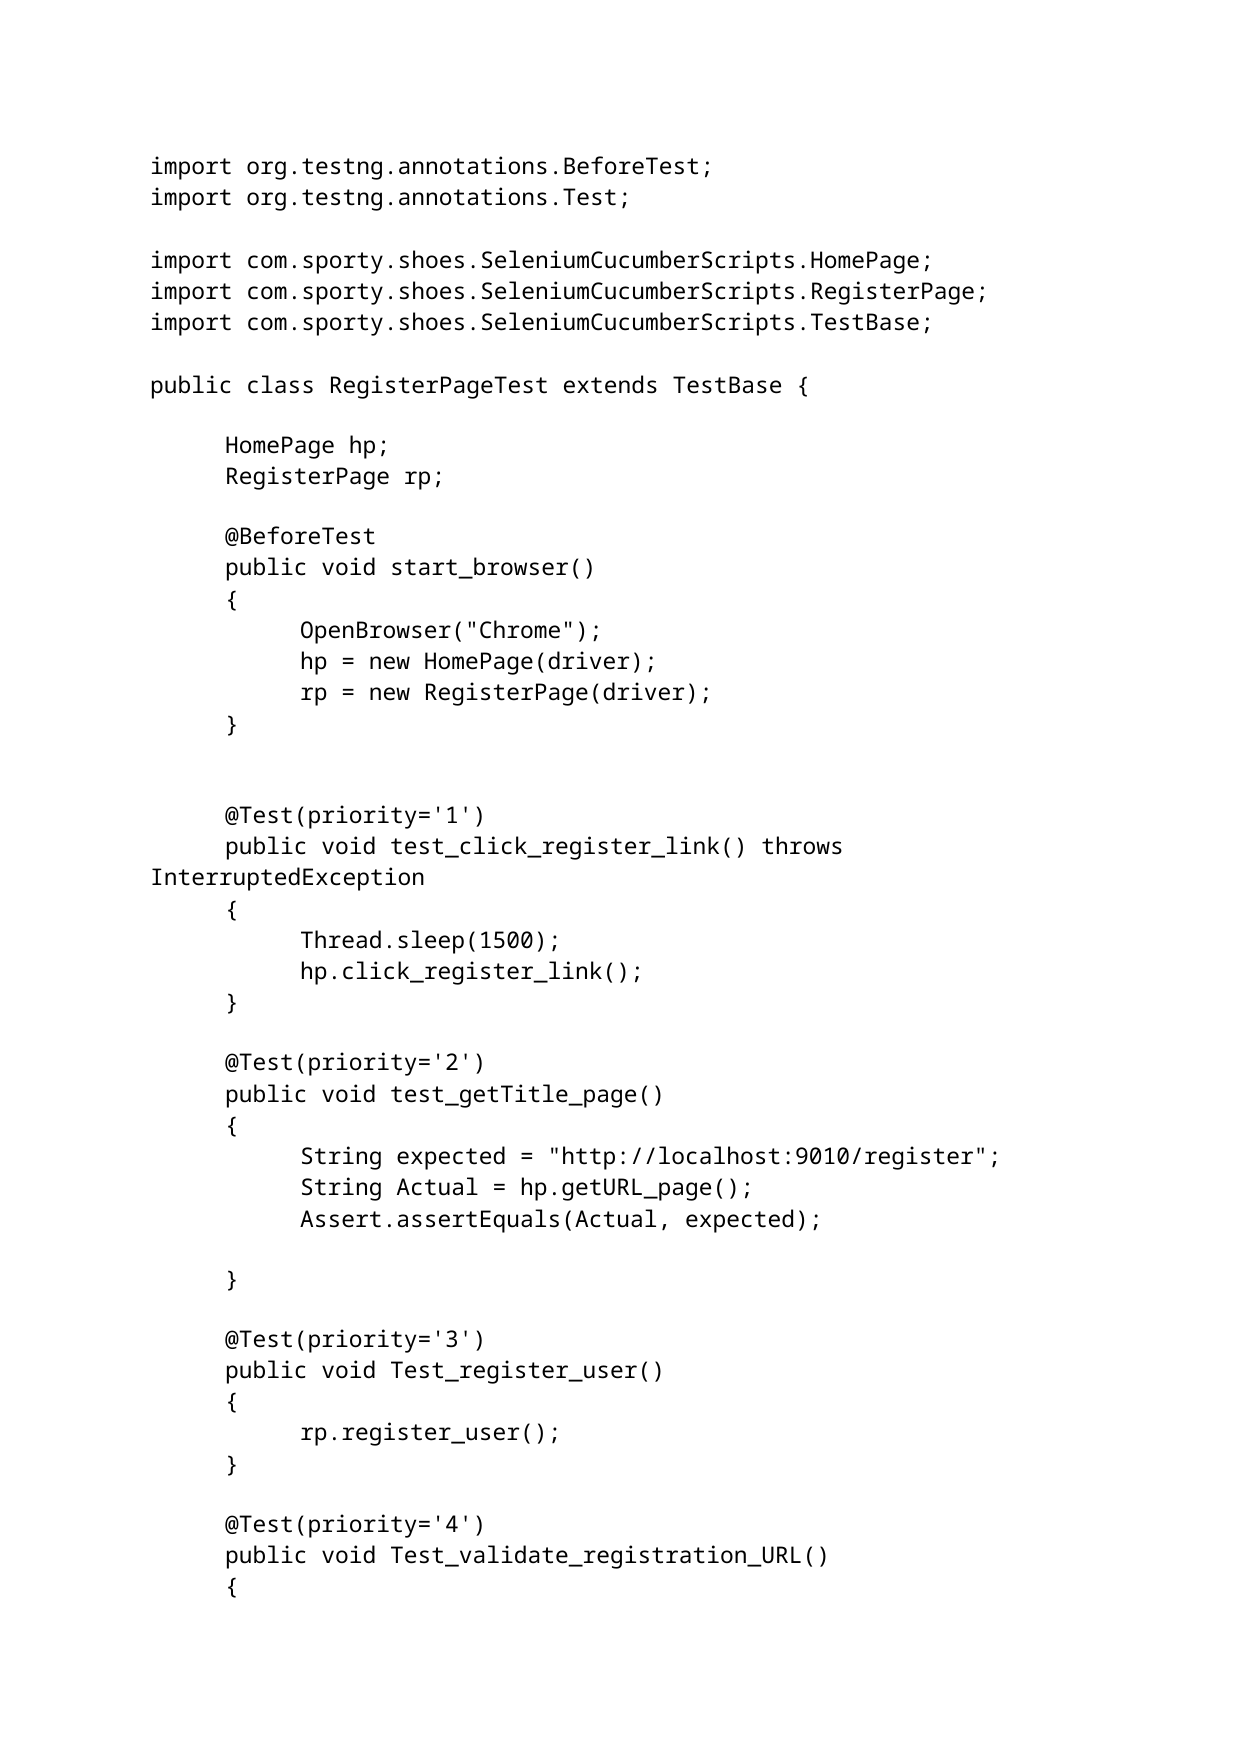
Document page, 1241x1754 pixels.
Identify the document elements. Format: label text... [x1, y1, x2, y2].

text String Actual = hp.getURL_page(); [150, 1171, 1090, 1202]
text { [150, 892, 1090, 924]
text public void Test_register_user() [150, 1354, 1090, 1385]
text import com.sporty.shoes.SeleniumCucumberScripts.RegisterPage; [150, 275, 1090, 306]
text hp.click_register_link(); [150, 955, 1090, 986]
text public void test_click_register_link() throws InterruptedException [150, 830, 1090, 892]
text @Test(priority='4') [150, 1507, 1090, 1539]
text String expected = "http://localhost:9010/register"; [150, 1140, 1090, 1171]
text RegisterPage rp; [150, 460, 1090, 491]
text } [150, 1262, 1090, 1294]
text rp.register_user(); [150, 1416, 1090, 1447]
text { [150, 1109, 1090, 1140]
text public void Test_validate_registration_URL() [150, 1539, 1090, 1570]
text @Test(priority='2') [150, 1046, 1090, 1077]
text HomePage hp; [150, 429, 1090, 460]
text OpenBrowser("Chrome"); [150, 614, 1090, 645]
text Thread.sleep(1500); [150, 924, 1090, 955]
text @BeforeTest [150, 520, 1090, 551]
text @Test(priority='3') [150, 1322, 1090, 1354]
text rp = new RegisterPage(driver); [150, 676, 1090, 707]
text public class RegisterPageTest extends TestBase { [150, 369, 1090, 400]
text { [150, 1570, 1090, 1601]
text @Test(priority='1') [150, 799, 1090, 830]
text import com.sporty.shoes.SeleniumCucumberScripts.HomePage; [150, 244, 1090, 275]
text import org.testng.annotations.Test; [150, 181, 1090, 212]
text public void test_getTitle_page() [150, 1077, 1090, 1109]
text hp = new HomePage(driver); [150, 645, 1090, 676]
text } [150, 1447, 1090, 1479]
text import com.sporty.shoes.SeleniumCucumberScripts.TestBase; [150, 306, 1090, 337]
text { [150, 1385, 1090, 1416]
text import org.testng.annotations.BeforeTest; [150, 150, 1090, 181]
text public void start_browser() [150, 551, 1090, 582]
text { [150, 582, 1090, 614]
text Assert.assertEquals(Actual, expected); [150, 1202, 1090, 1234]
text } [150, 707, 1090, 739]
text } [150, 986, 1090, 1017]
